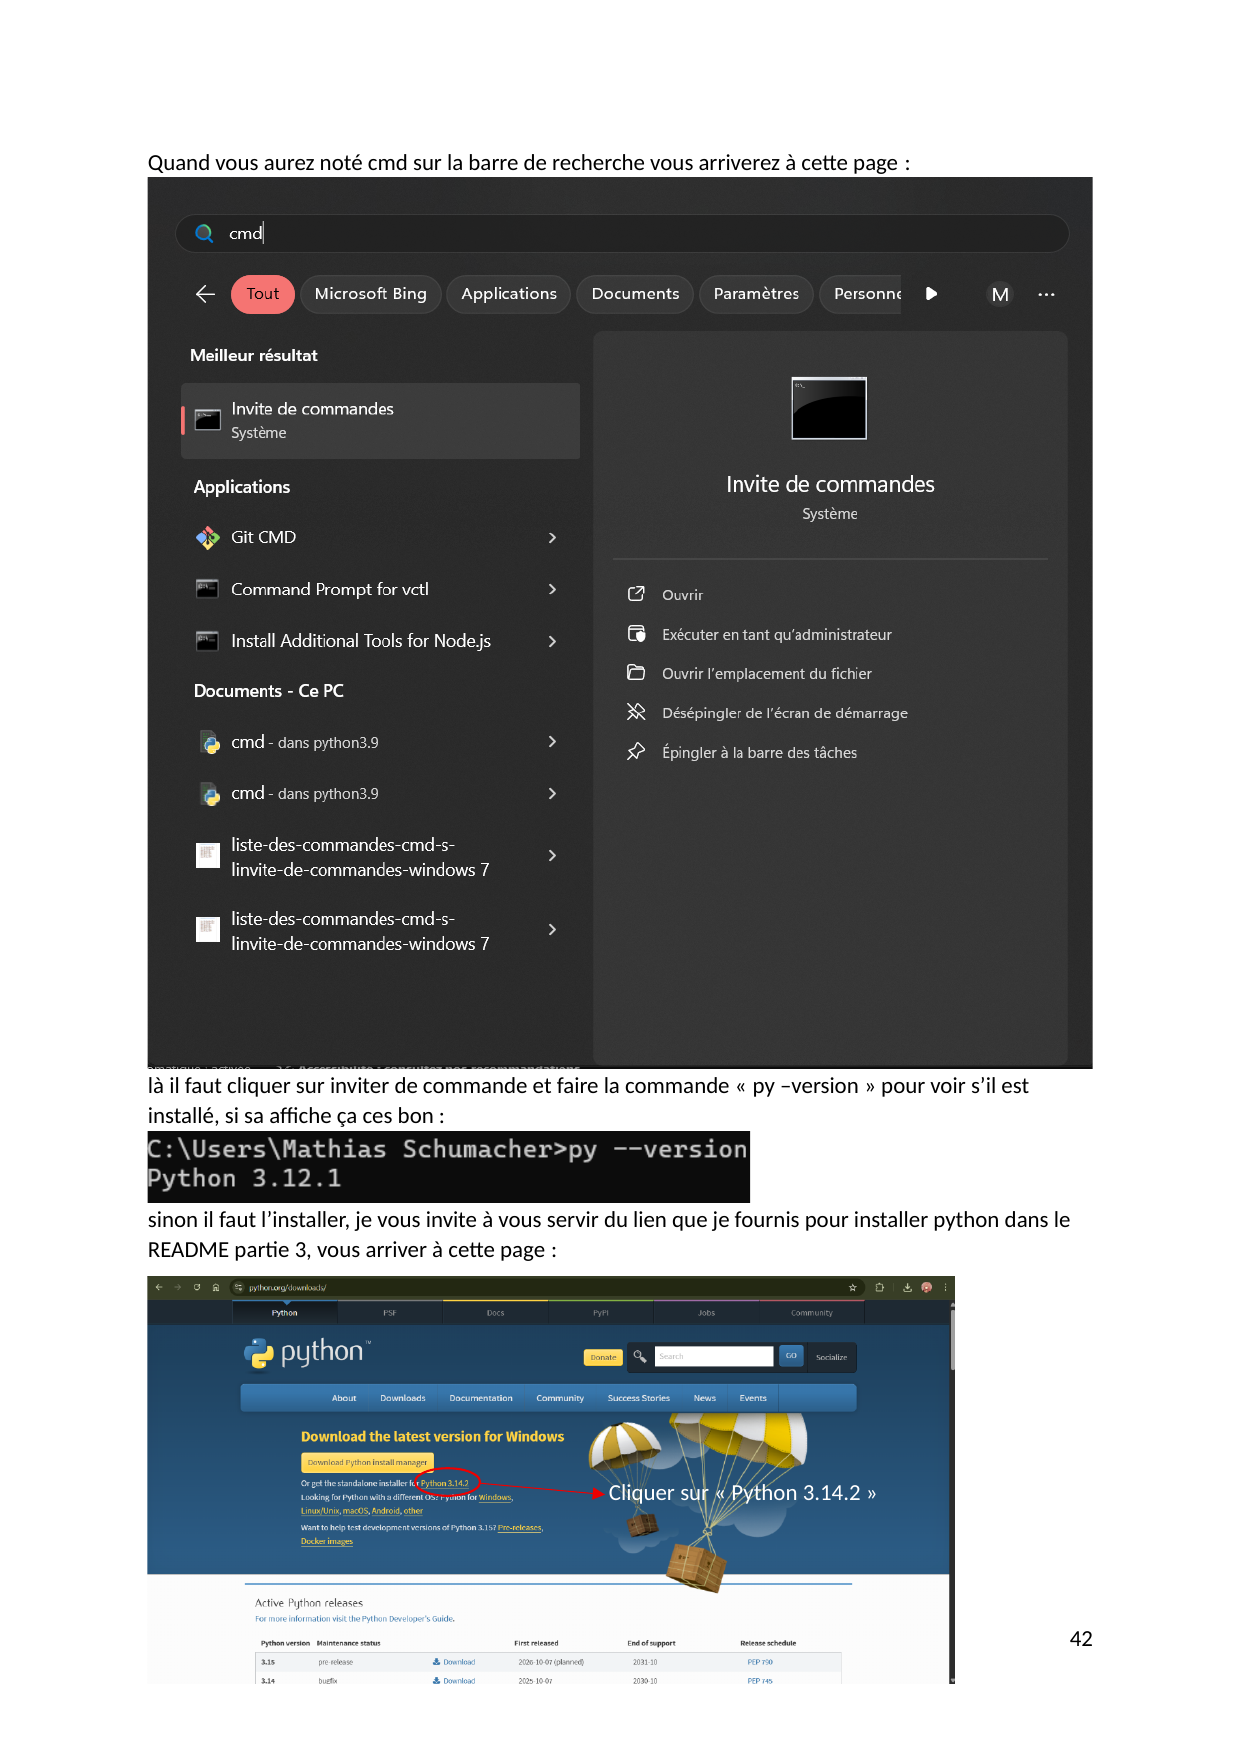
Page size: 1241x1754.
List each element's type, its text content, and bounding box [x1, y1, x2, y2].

text Quand vous aurez noté cmd sur la barre de recherche vous arriverez à cette page : là il faut cliquer sur inviter de commande et faire la commande « py –version » pour voir s’il est installé, si sa affiche ça ces bon : sinon il faut l’installer, je vous invite à vous servir du lien que je fournis pour installer python dans le README partie 3, vous arriver à cette page : [148, 1069, 1093, 1323]
picture [147, 1276, 955, 1684]
picture [147, 177, 1093, 1069]
picture [147, 1131, 750, 1203]
text Quand vous aurez noté cmd sur la barre de recherche vous arriverez à cette page : là il faut cliquer sur inviter de commande et faire la commande « py –version » pour voir s’il est installé, si sa affiche ça ces bon : sinon il faut l’installer, je vous invite à vous servir du lien que je fournis pour installer python dans le README partie 3, vous arriver à cette page : [148, 148, 1093, 177]
